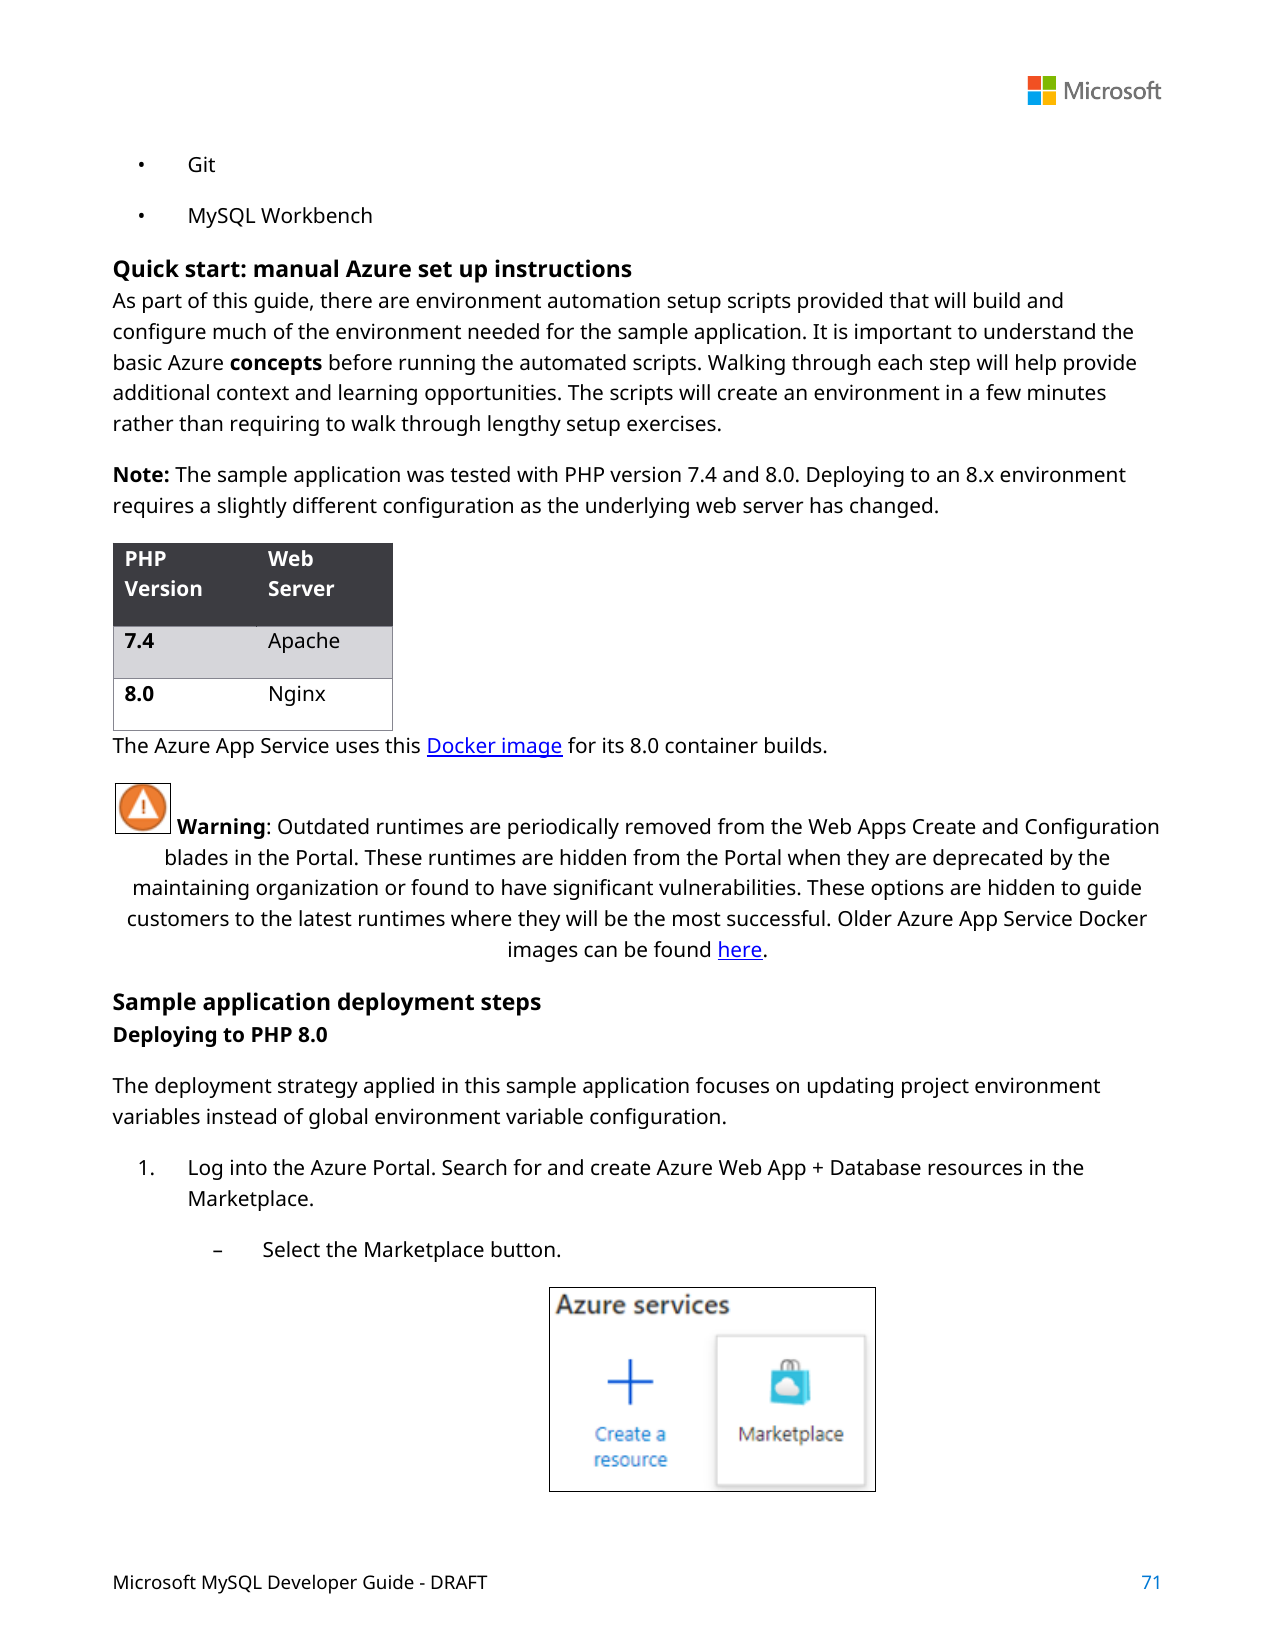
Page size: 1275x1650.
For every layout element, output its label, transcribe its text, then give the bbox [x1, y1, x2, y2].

list Log into the Azure Portal. Search for and create Azure Web App + Database resources in the Marketplace. [137, 1153, 1162, 1212]
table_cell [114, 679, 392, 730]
text Warning: Outdated runtimes are periodically removed from the Web Apps Create and Configuration blades in the Portal. These runtimes are hidden from the Portal when they are deprecated by the maintaining organization or found to have significant vulnerabilities. These options are hidden to guide customers to the latest runtimes where they will be the most successful. Older Azure App Service Docker images can be found here. [112, 782, 1162, 963]
text As part of this guide, there are environment automation setup scripts provided that will build and configure much of the environment needed for the sample application. It is important to understand the basic Azure concepts before running the automated scripts. Walking through each step will help provide additional context and learning opportunities. The scripts will create an environment in a few minutes rather than requiring to walk through lengthy setup exercises. [112, 287, 1162, 438]
subtitle Quick start: manual Azure set up instructions [112, 253, 1162, 284]
text The Azure App Service uses this Docker image for its 8.0 container builds. [112, 731, 1162, 759]
list Git [137, 150, 1162, 178]
subtitle Sample application deployment steps [112, 986, 1162, 1017]
text Deploying to PHP 8.0 [112, 1020, 1162, 1048]
list Select the Marketplace button. [212, 1236, 1162, 1264]
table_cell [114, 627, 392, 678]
picture [116, 784, 170, 833]
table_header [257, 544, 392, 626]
text The deployment strategy applied in this sample application focuses on updating project environment variables instead of global environment variable configuration. [112, 1071, 1162, 1130]
list MySQL Workbench [137, 201, 1162, 230]
picture [1026, 75, 1163, 107]
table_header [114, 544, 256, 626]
text Note: The sample application was tested with PHP version 7.4 and 8.0. Deploying to an 8.x environment requires a slightly different configuration as the underlying web server has changed. [112, 461, 1162, 520]
picture [550, 1288, 875, 1491]
